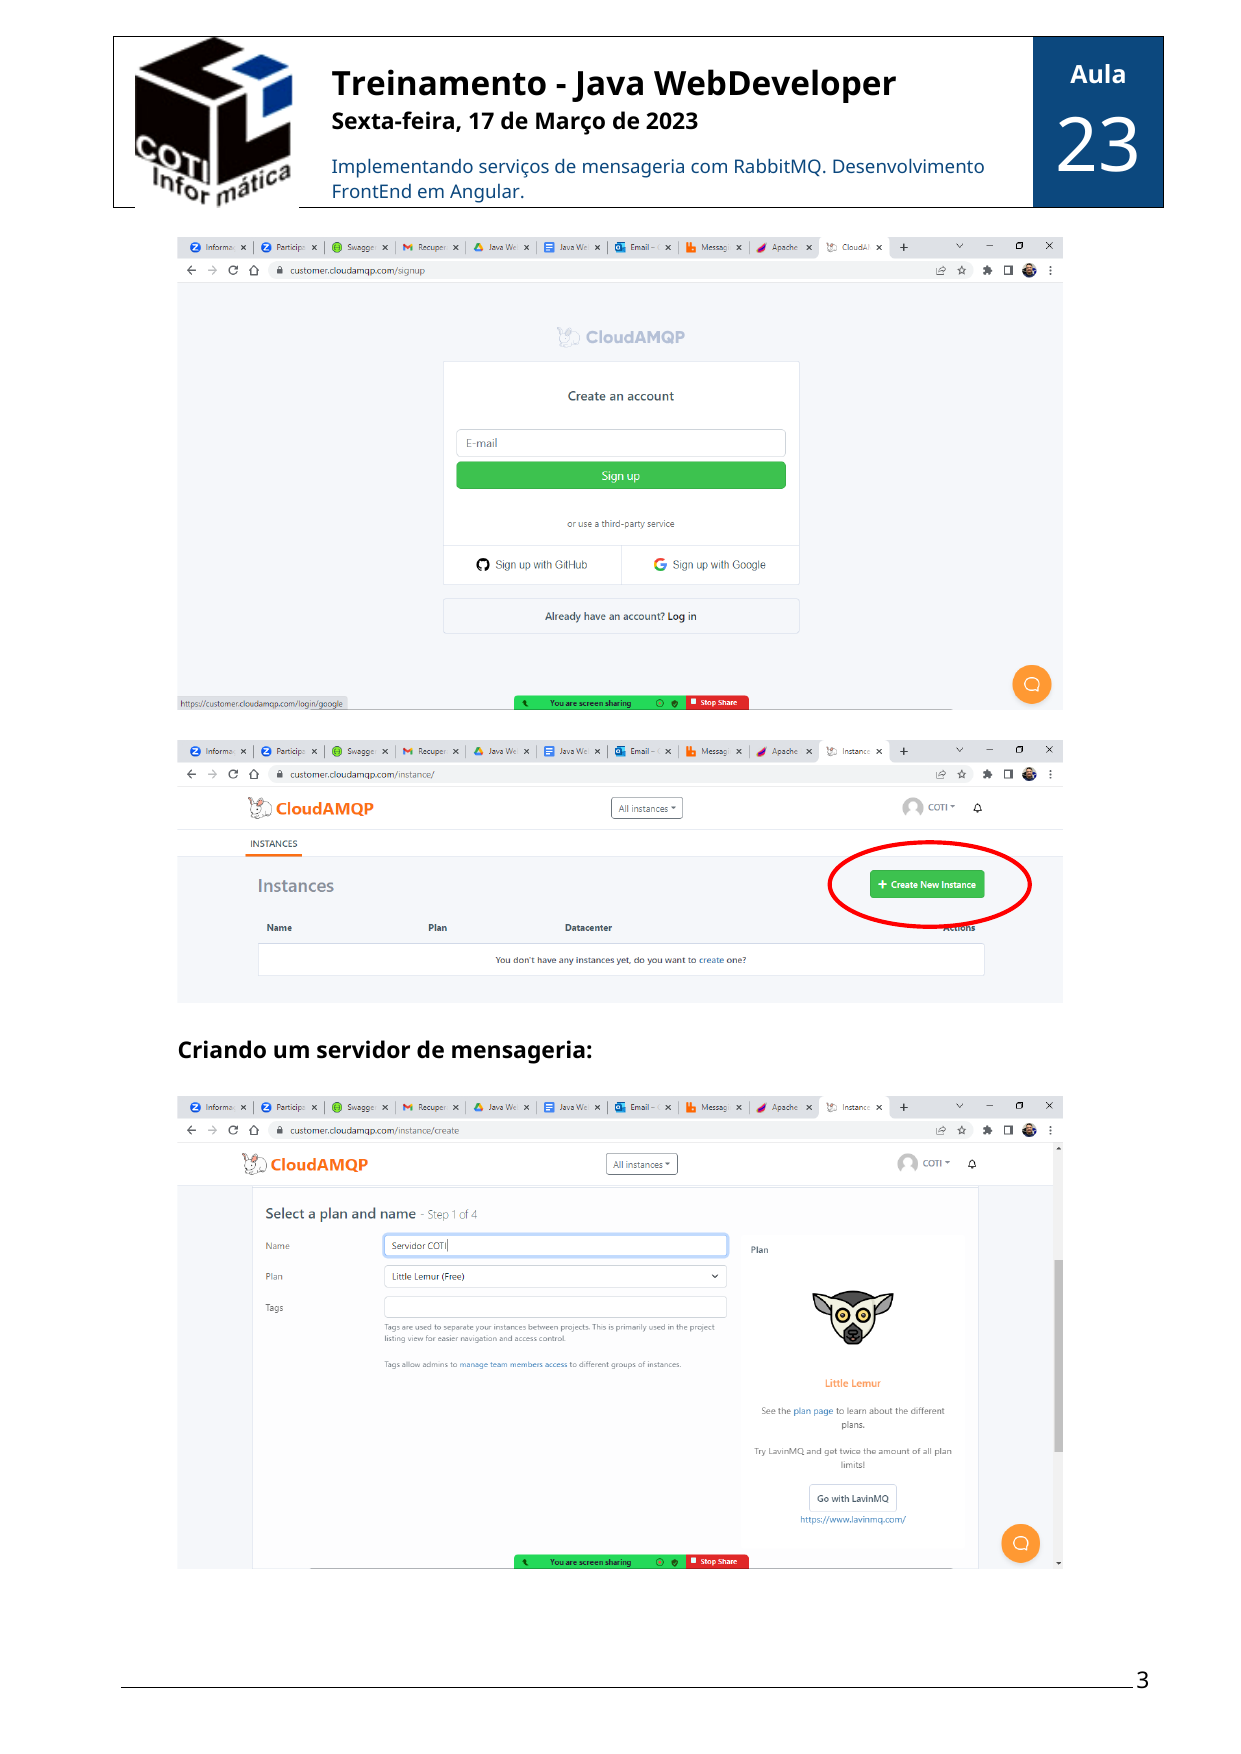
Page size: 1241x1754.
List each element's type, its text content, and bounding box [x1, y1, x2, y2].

picture [177, 740, 1063, 1003]
picture [177, 1096, 1063, 1569]
text Criando um servidor de mensageria: [177, 1034, 1063, 1065]
picture [177, 237, 1063, 710]
